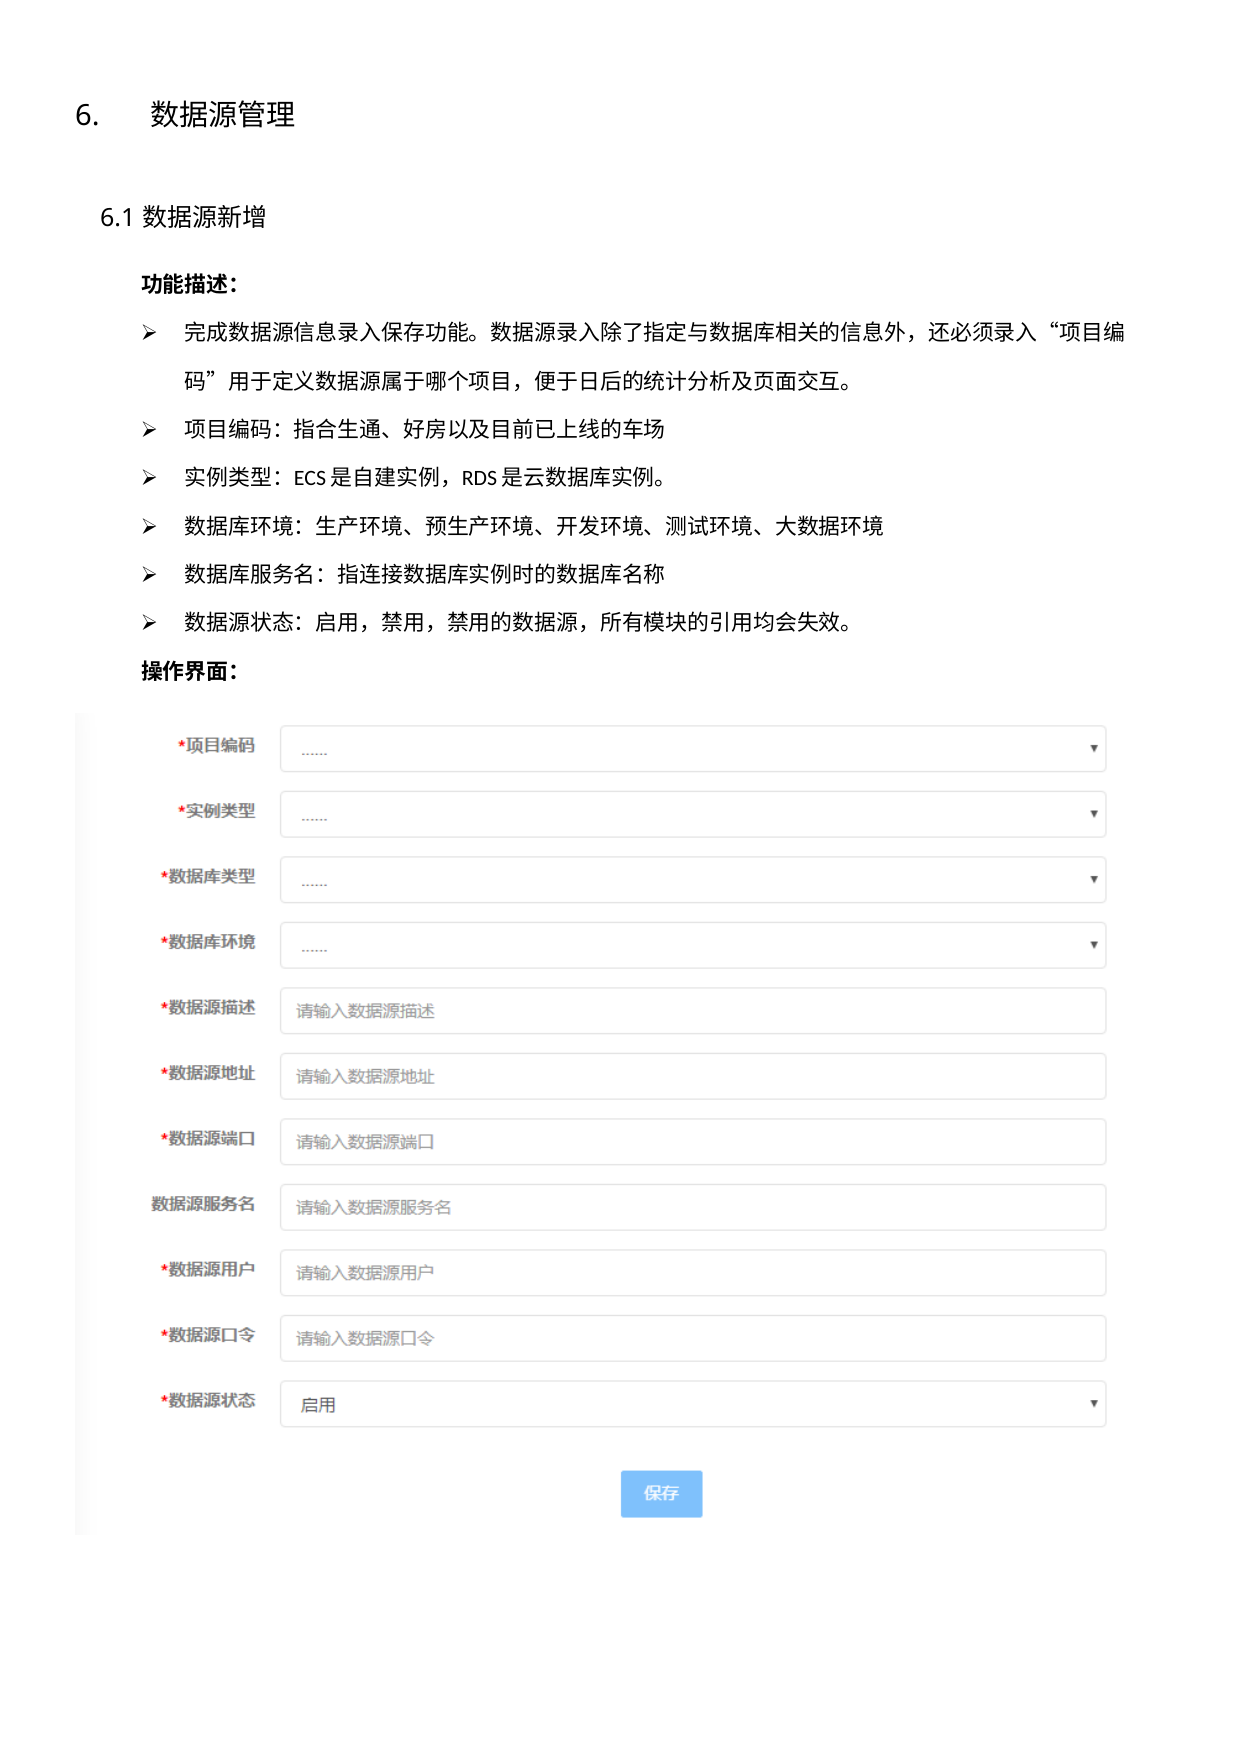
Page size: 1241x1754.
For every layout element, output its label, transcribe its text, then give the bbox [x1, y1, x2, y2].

text 6.1 数据源新增 [75, 183, 1165, 248]
picture [75, 713, 1166, 1535]
text 功能描述： [75, 266, 1165, 299]
list 项目编码：指合生通、好房以及目前已上线的车场 [141, 412, 1165, 444]
list 数据源状态：启用，禁用，禁用的数据源，所有模块的引用均会失效。 [141, 605, 1165, 637]
list 完成数据源信息录入保存功能。数据源录入除了指定与数据库相关的信息外，还必须录入“项目编码”用于定义数据源属于哪个项目，便于日后的统计分析及页面交互。 [141, 314, 1165, 396]
text 操作界面： [75, 653, 1165, 686]
list 实例类型：ECS是自建实例，RDS是云数据库实例。 [141, 460, 1165, 492]
list 数据源管理 [75, 81, 1165, 146]
list 数据库服务名：指连接数据库实例时的数据库名称 [141, 557, 1165, 589]
list 数据库环境：生产环境、预生产环境、开发环境、测试环境、大数据环境 [141, 508, 1165, 541]
